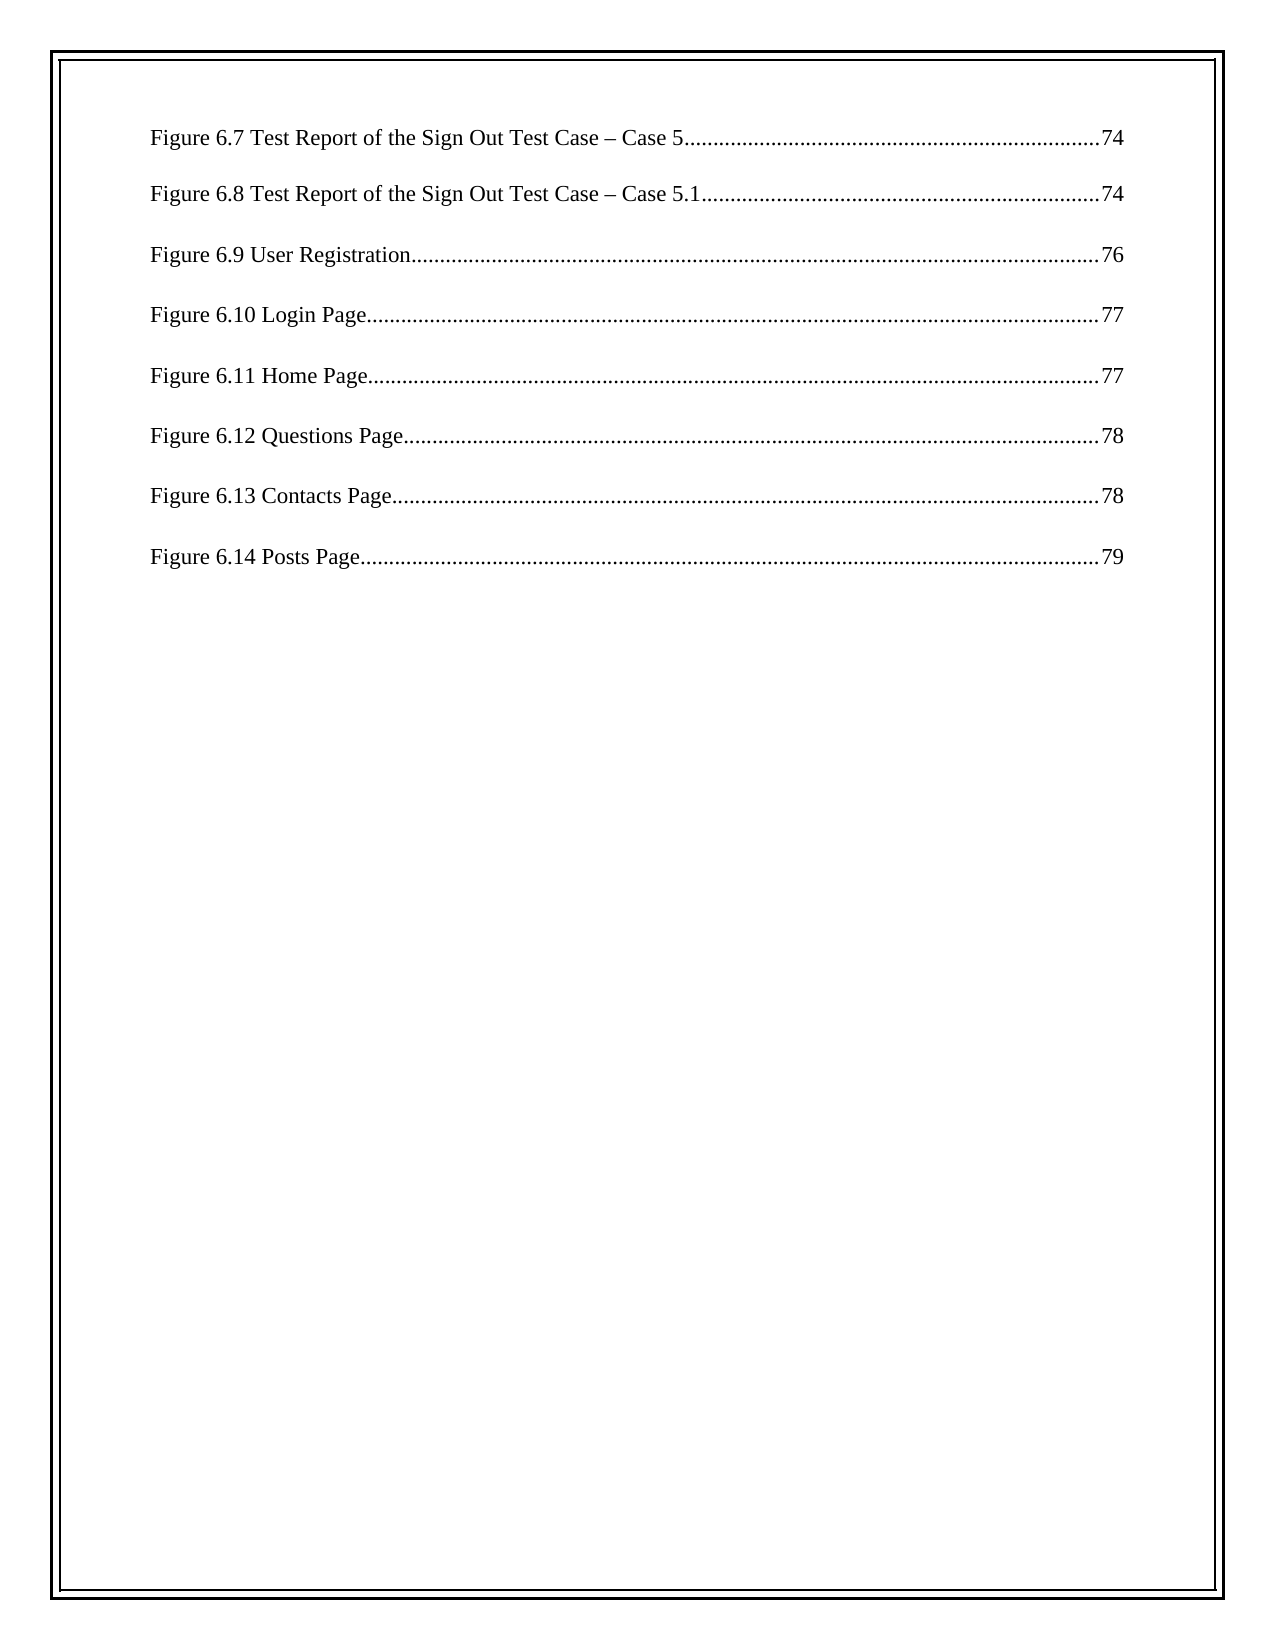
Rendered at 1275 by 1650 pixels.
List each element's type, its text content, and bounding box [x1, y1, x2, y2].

text Figure 6.9 User Registration 76 [150, 241, 1125, 267]
text Figure 6.12 Questions Page 78 [150, 422, 1125, 448]
text Figure 6.11 Home Page 77 [150, 362, 1125, 388]
text Figure 6.10 Login Page 77 [150, 301, 1125, 328]
text Figure 6.8 Test Report of the Sign Out Test Case – Case 5.1 74 [150, 181, 1125, 207]
text Figure 6.13 Contacts Page 78 [150, 483, 1125, 509]
text Figure 6.7 Test Report of the Sign Out Test Case – Case 5 74 [150, 124, 1125, 150]
text Figure 6.14 Posts Page 79 [150, 543, 1125, 569]
